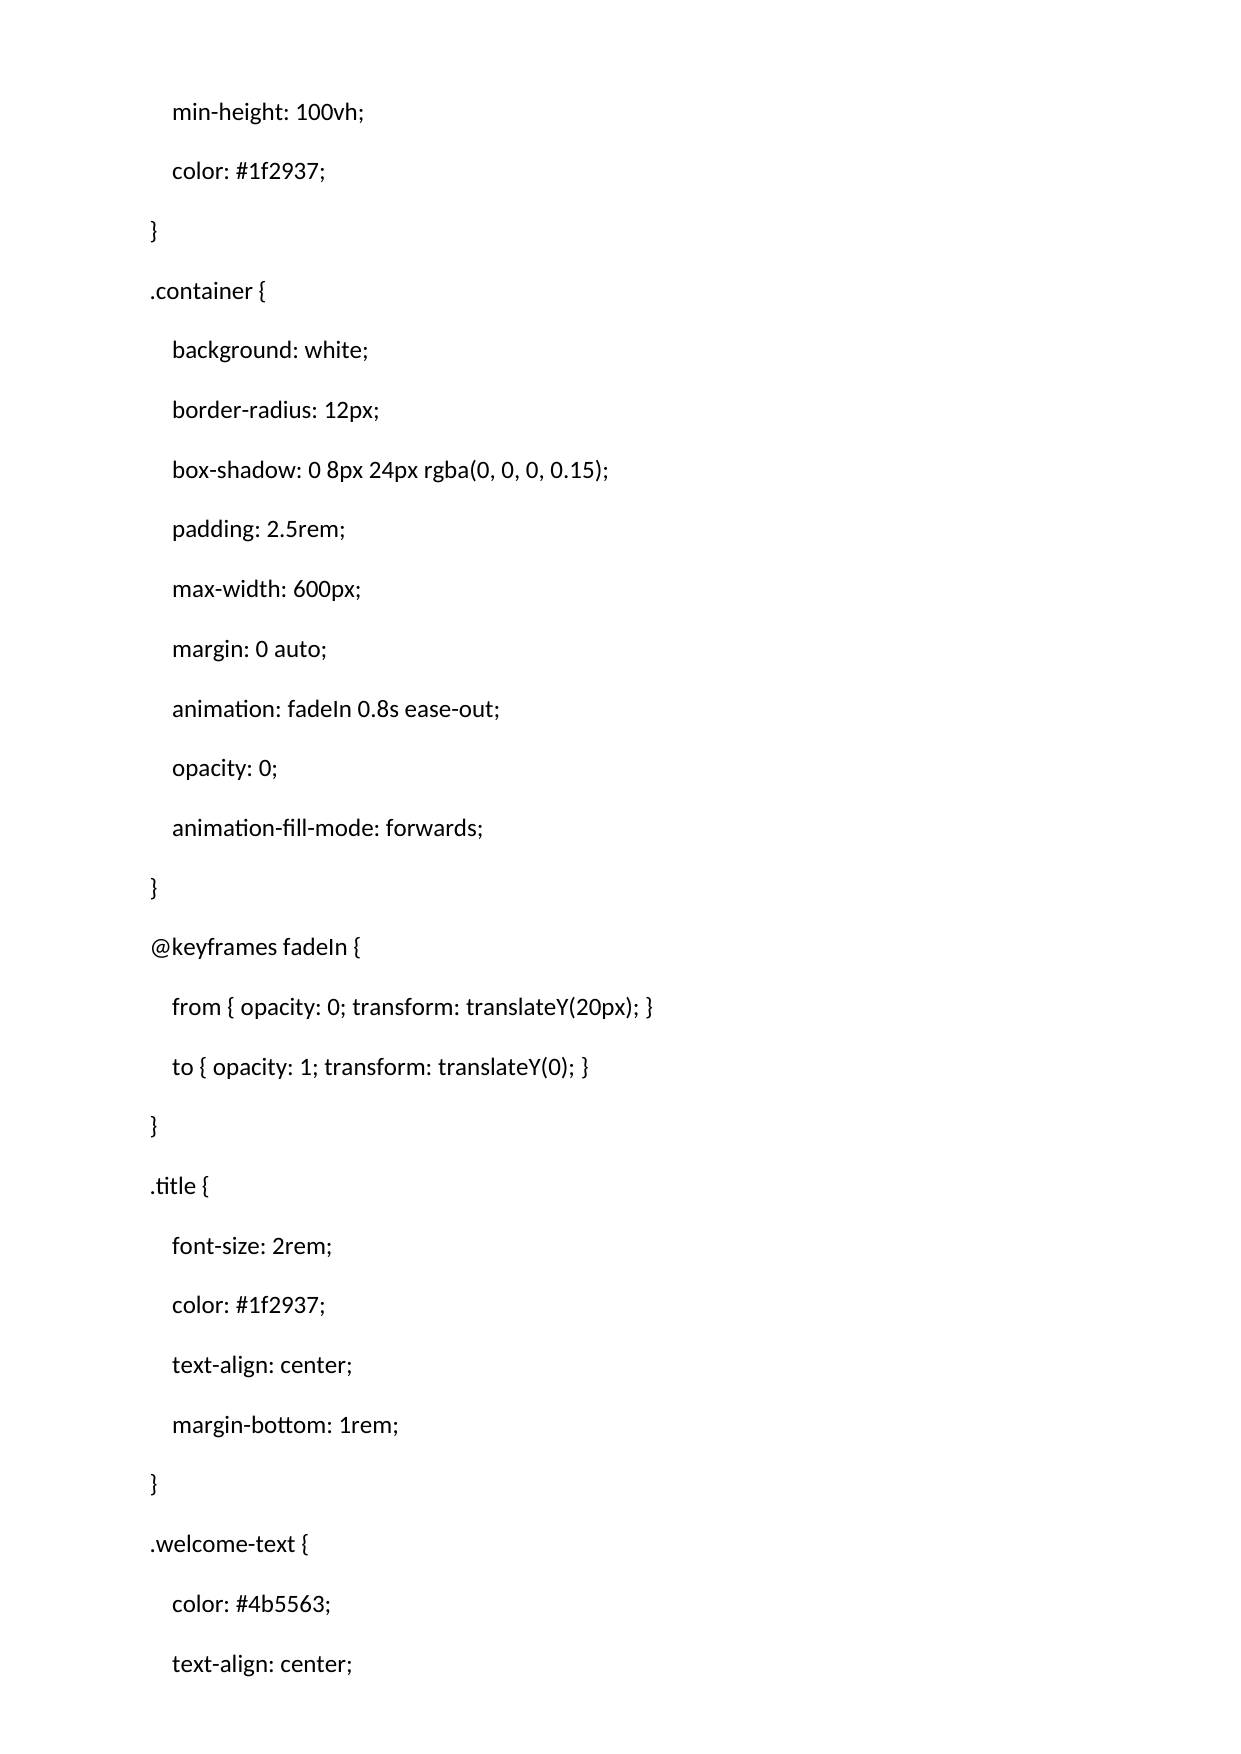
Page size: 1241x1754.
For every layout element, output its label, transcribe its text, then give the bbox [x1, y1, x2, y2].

text } [104, 872, 1119, 902]
text opacity: 0; [104, 752, 1119, 783]
text border-radius: 12px; [104, 394, 1119, 425]
text .container { [104, 275, 1119, 305]
text color: #1f2937; [104, 1289, 1119, 1320]
text to { opacity: 1; transform: translateY(0); } [104, 1051, 1119, 1081]
text @keyframes fadeIn { [104, 931, 1119, 962]
text } [104, 1111, 1119, 1141]
text max-width: 600px; [104, 573, 1119, 604]
text } [104, 1469, 1119, 1499]
text .title { [104, 1170, 1119, 1201]
text padding: 2.5rem; [104, 514, 1119, 544]
text font-size: 2rem; [104, 1230, 1119, 1260]
text } [104, 215, 1119, 246]
text text-align: center; [104, 1648, 1119, 1678]
text text-align: center; [104, 1349, 1119, 1380]
text color: #4b5563; [104, 1588, 1119, 1618]
text margin-bottom: 1rem; [104, 1409, 1119, 1439]
text from { opacity: 0; transform: translateY(20px); } [104, 991, 1119, 1022]
text box-shadow: 0 8px 24px rgba(0, 0, 0, 0.15); [104, 454, 1119, 484]
text animation: fadeIn 0.8s ease-out; [104, 693, 1119, 723]
text animation-fill-mode: forwards; [104, 812, 1119, 843]
text color: #1f2937; [104, 156, 1119, 186]
text background: white; [104, 334, 1119, 365]
text min-height: 100vh; [104, 96, 1119, 126]
text margin: 0 auto; [104, 633, 1119, 663]
text .welcome-text { [104, 1528, 1119, 1559]
